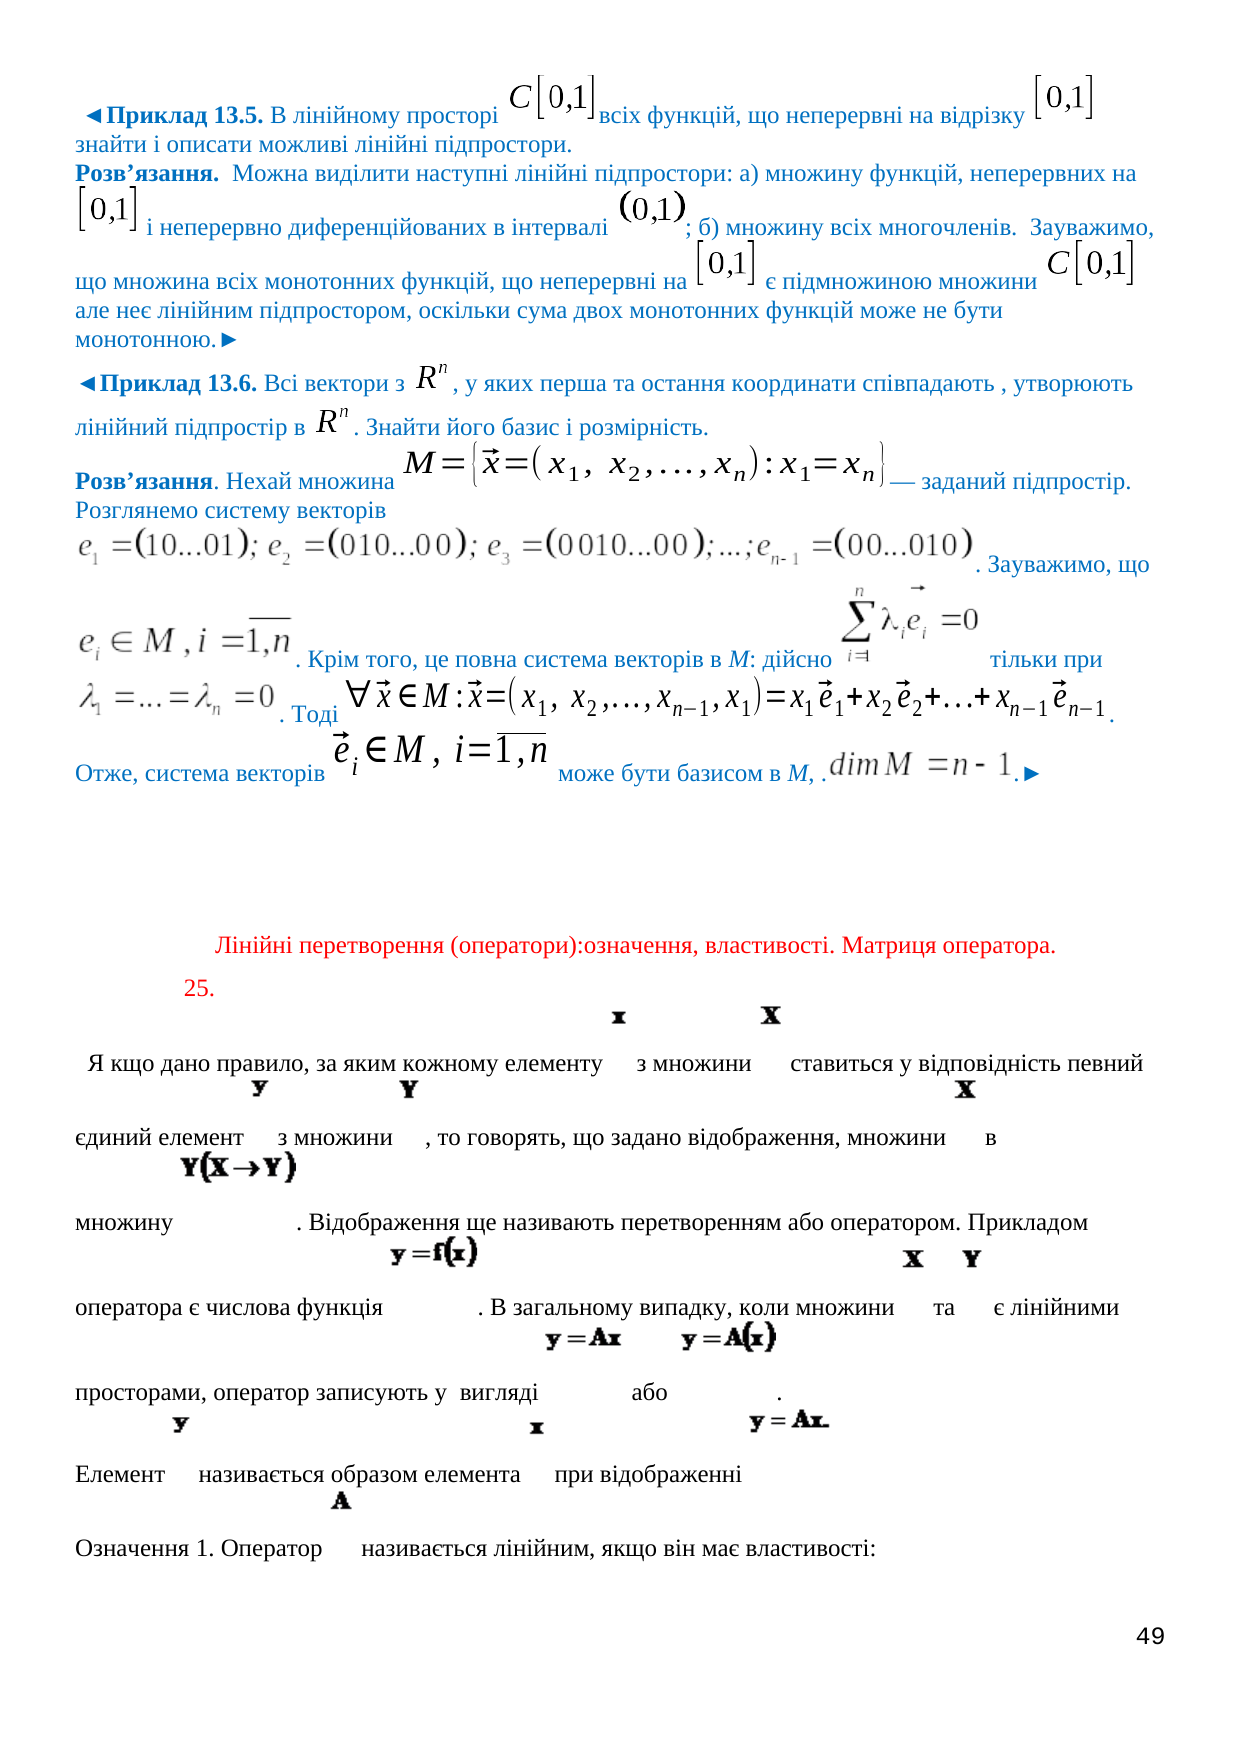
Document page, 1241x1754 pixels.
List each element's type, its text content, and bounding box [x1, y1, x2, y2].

text Елемент називається образом елемента при відображенні [75, 1405, 1165, 1488]
picture [748, 1405, 834, 1439]
picture [961, 1246, 988, 1272]
text Отже, система векторів може бути базисом в М, ..► [75, 727, 1165, 787]
picture [398, 1076, 425, 1103]
text 25.Лінійні перетворення (оператори):означення, властивості. Матриця оператора. [75, 930, 1165, 1002]
text Означення 1. Оператор називається лінійним, якщо він має властивості: [75, 1488, 1165, 1562]
picture [328, 1487, 355, 1514]
picture [901, 1246, 927, 1272]
picture [545, 1323, 625, 1357]
picture [758, 1002, 784, 1029]
picture [952, 1076, 979, 1103]
picture [527, 1418, 549, 1439]
text Я кщо дано правило, за яким кожному елементу з множини ставиться у відповідність певний єдиний елемент з множини , то говорять, що задано відображення, множини в множину . Відображення ще називають перетворенням або оператором. Прикладом оператора є числова функція . В загальному випадку, коли множини та є лінійними просторами, оператор записують у вигляді або . [75, 1002, 1165, 1405]
picture [250, 1076, 272, 1103]
picture [609, 1007, 631, 1029]
text Розв’язання. Нехай множина ― заданий підпростір. Розглянемо систему векторів . Зауважимо, що . Крім того, це повна система векторів в М: дійсно тільки при . Тоді . [75, 441, 1165, 727]
text Розв’язання. Можна виділити наступні лінійні підпростори: а) множину функцій, неперервних на і неперервно диференційованих в інтервалі ; б) множину всіх многочленів. Зауважимо, що множина всіх монотонних функцій, що неперервні на є підмножиною множини але неє лінійним підпростором, оскільки сума двох монотонних функцій може не бути монотонною.► [75, 158, 1165, 352]
picture [171, 1413, 193, 1439]
picture [680, 1320, 776, 1357]
text ◄Приклад 13.5. В лінійному просторі всіх функцій, що неперервні на відрізку знайти і описати можливі лінійні підпростори. [75, 75, 1165, 158]
picture [179, 1151, 296, 1188]
text ◄Приклад 13.6. Всі вектори з , у яких перша та остання координати співпадають , утворюють лінійний підпростір в . Знайти його базис і розмірність. [75, 352, 1165, 441]
picture [389, 1235, 478, 1272]
